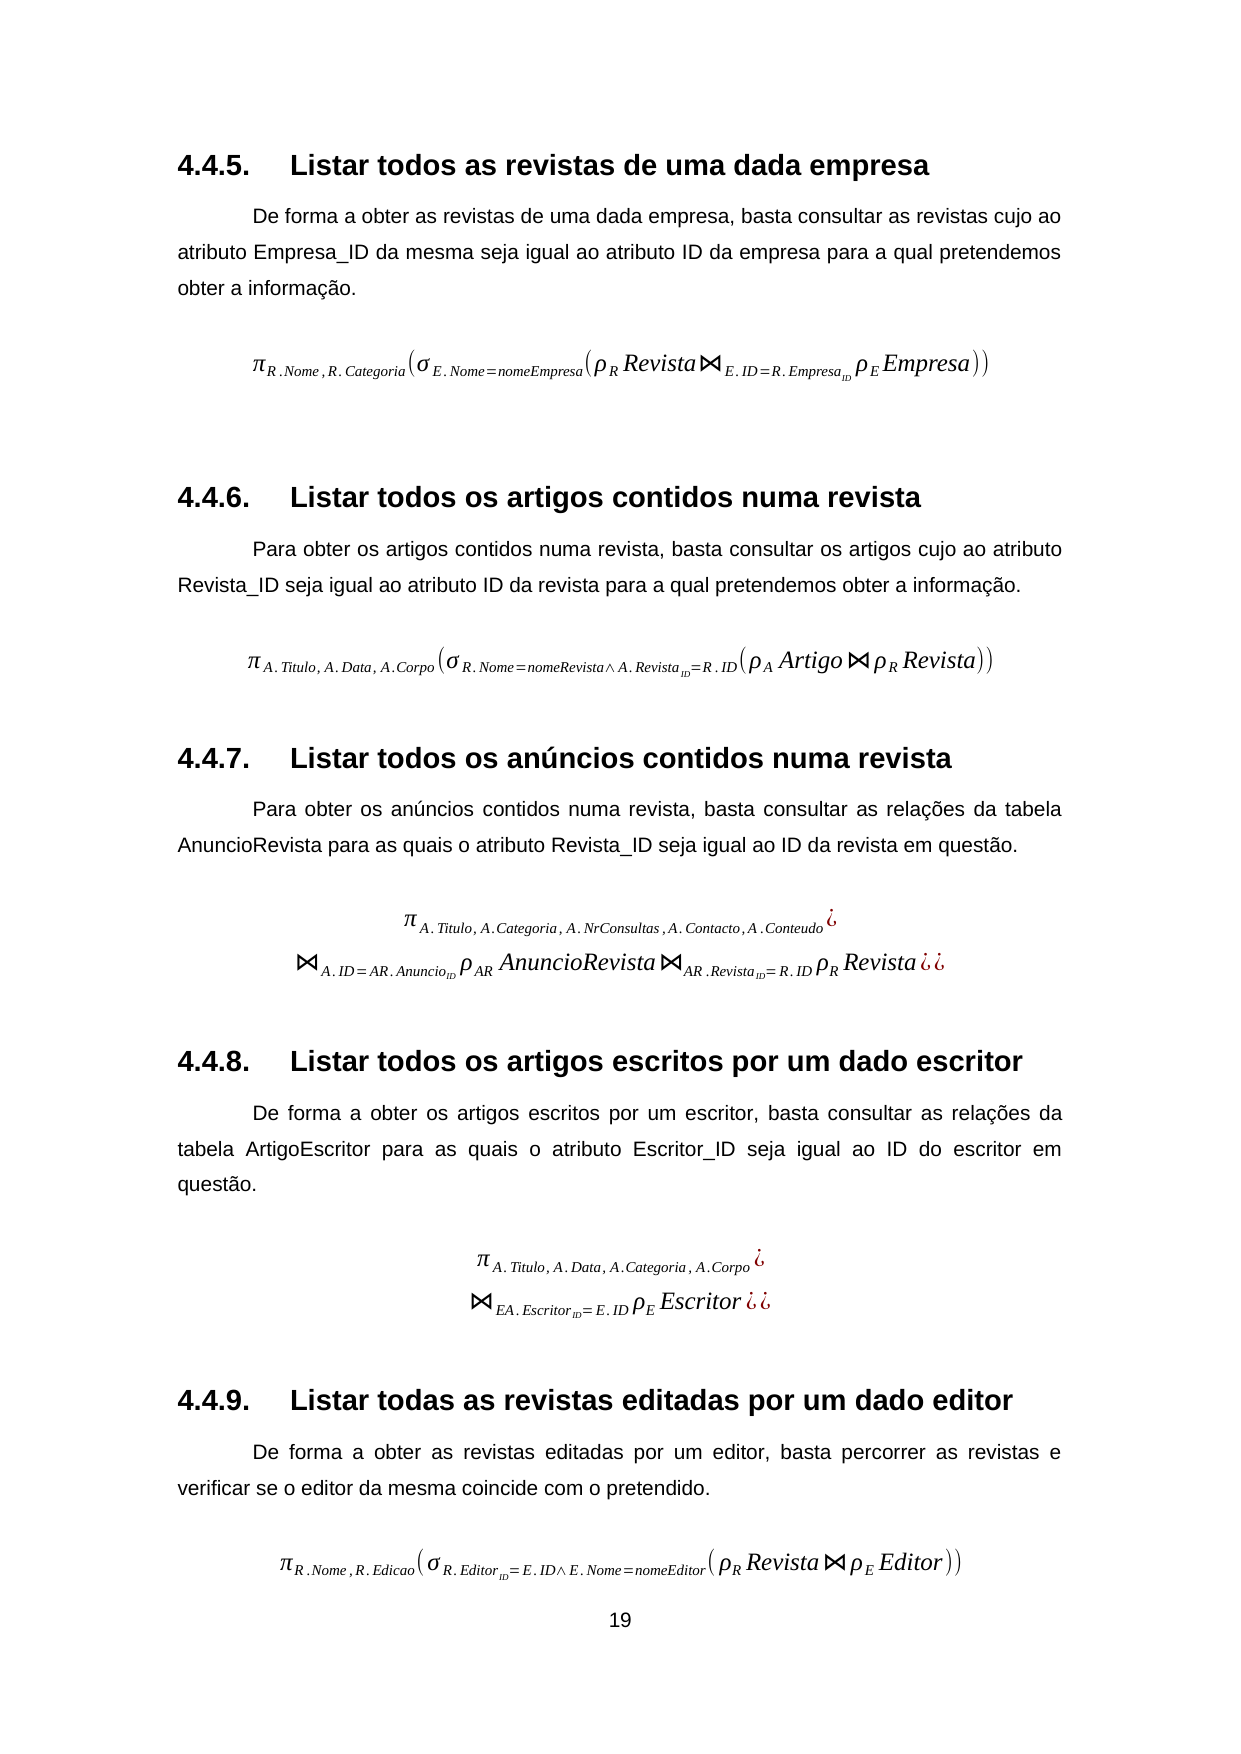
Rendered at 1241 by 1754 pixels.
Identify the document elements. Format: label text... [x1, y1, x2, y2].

list Listar todos os anúncios contidos numa revista [177, 741, 1063, 774]
list Listar todos as revistas de uma dada empresa [177, 148, 1063, 181]
text De forma a obter as revistas editadas por um editor, basta percorrer as revistas e verificar se o editor da mesma coincide com o pretendido. [177, 1439, 1063, 1499]
list Listar todos os artigos escritos por um dado escritor [177, 1044, 1063, 1077]
list Listar todos os artigos contidos numa revista [177, 480, 1063, 514]
text De forma a obter as revistas de uma dada empresa, basta consultar as revistas cujo ao atributo Empresa_ID da mesma seja igual ao atributo ID da empresa para a qual pretendemos obter a informação. [177, 204, 1063, 300]
text De forma a obter os artigos escritos por um escritor, basta consultar as relações da tabela ArtigoEscritor para as quais o atributo Escritor_ID seja igual ao ID do escritor em questão. [177, 1100, 1063, 1196]
list Listar todas as revistas editadas por um dado editor [177, 1383, 1063, 1417]
text Para obter os artigos contidos numa revista, basta consultar os artigos cujo ao atributo Revista_ID seja igual ao atributo ID da revista para a qual pretendemos obter a informação. [177, 537, 1063, 597]
text Para obter os anúncios contidos numa revista, basta consultar as relações da tabela AnuncioRevista para as quais o atributo Revista_ID seja igual ao ID da revista em questão. [177, 797, 1063, 857]
